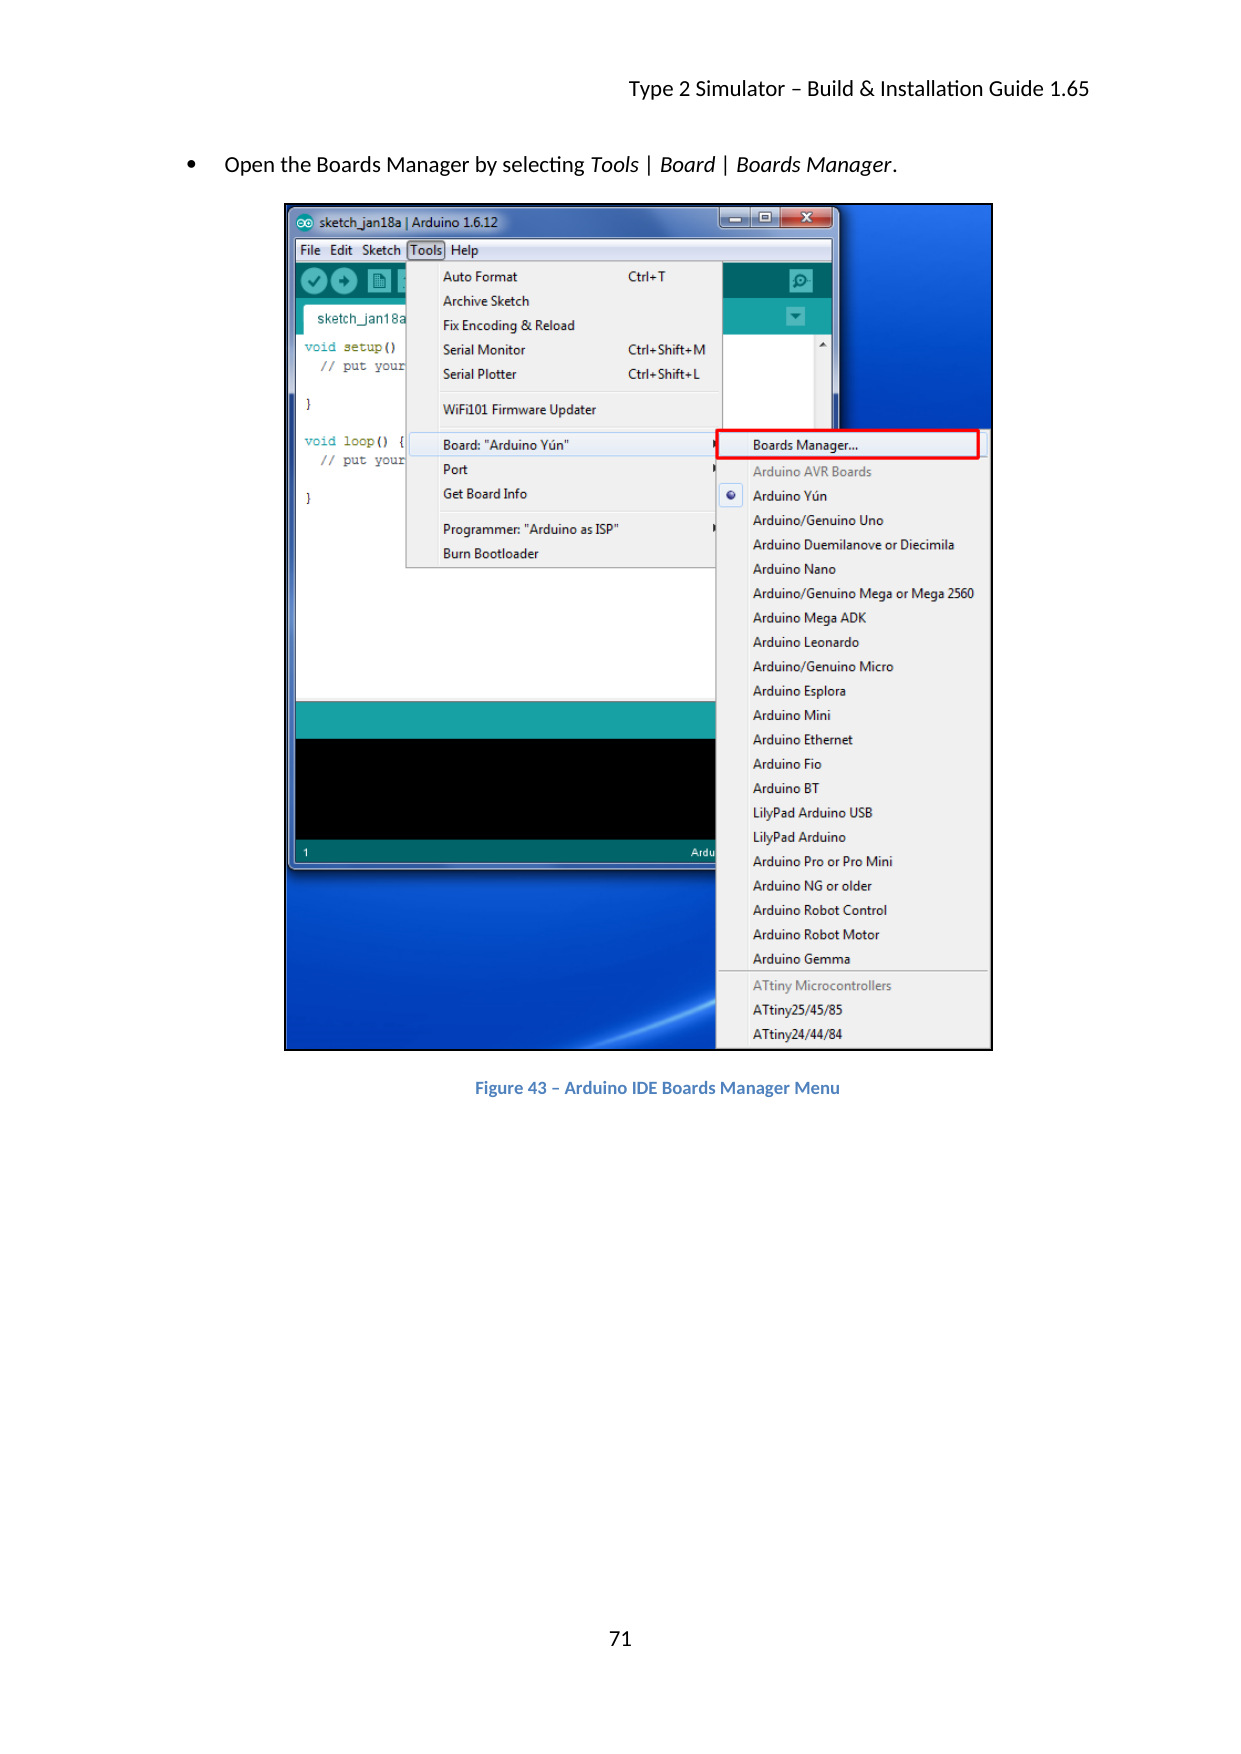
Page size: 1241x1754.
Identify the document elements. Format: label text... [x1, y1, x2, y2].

text Figure – Arduino IDE Boards Manager Menu [225, 1076, 1090, 1099]
list Open the Boards Manager by selecting Tools | Board | Boards Manager. [187, 150, 1090, 178]
picture [286, 205, 991, 1049]
